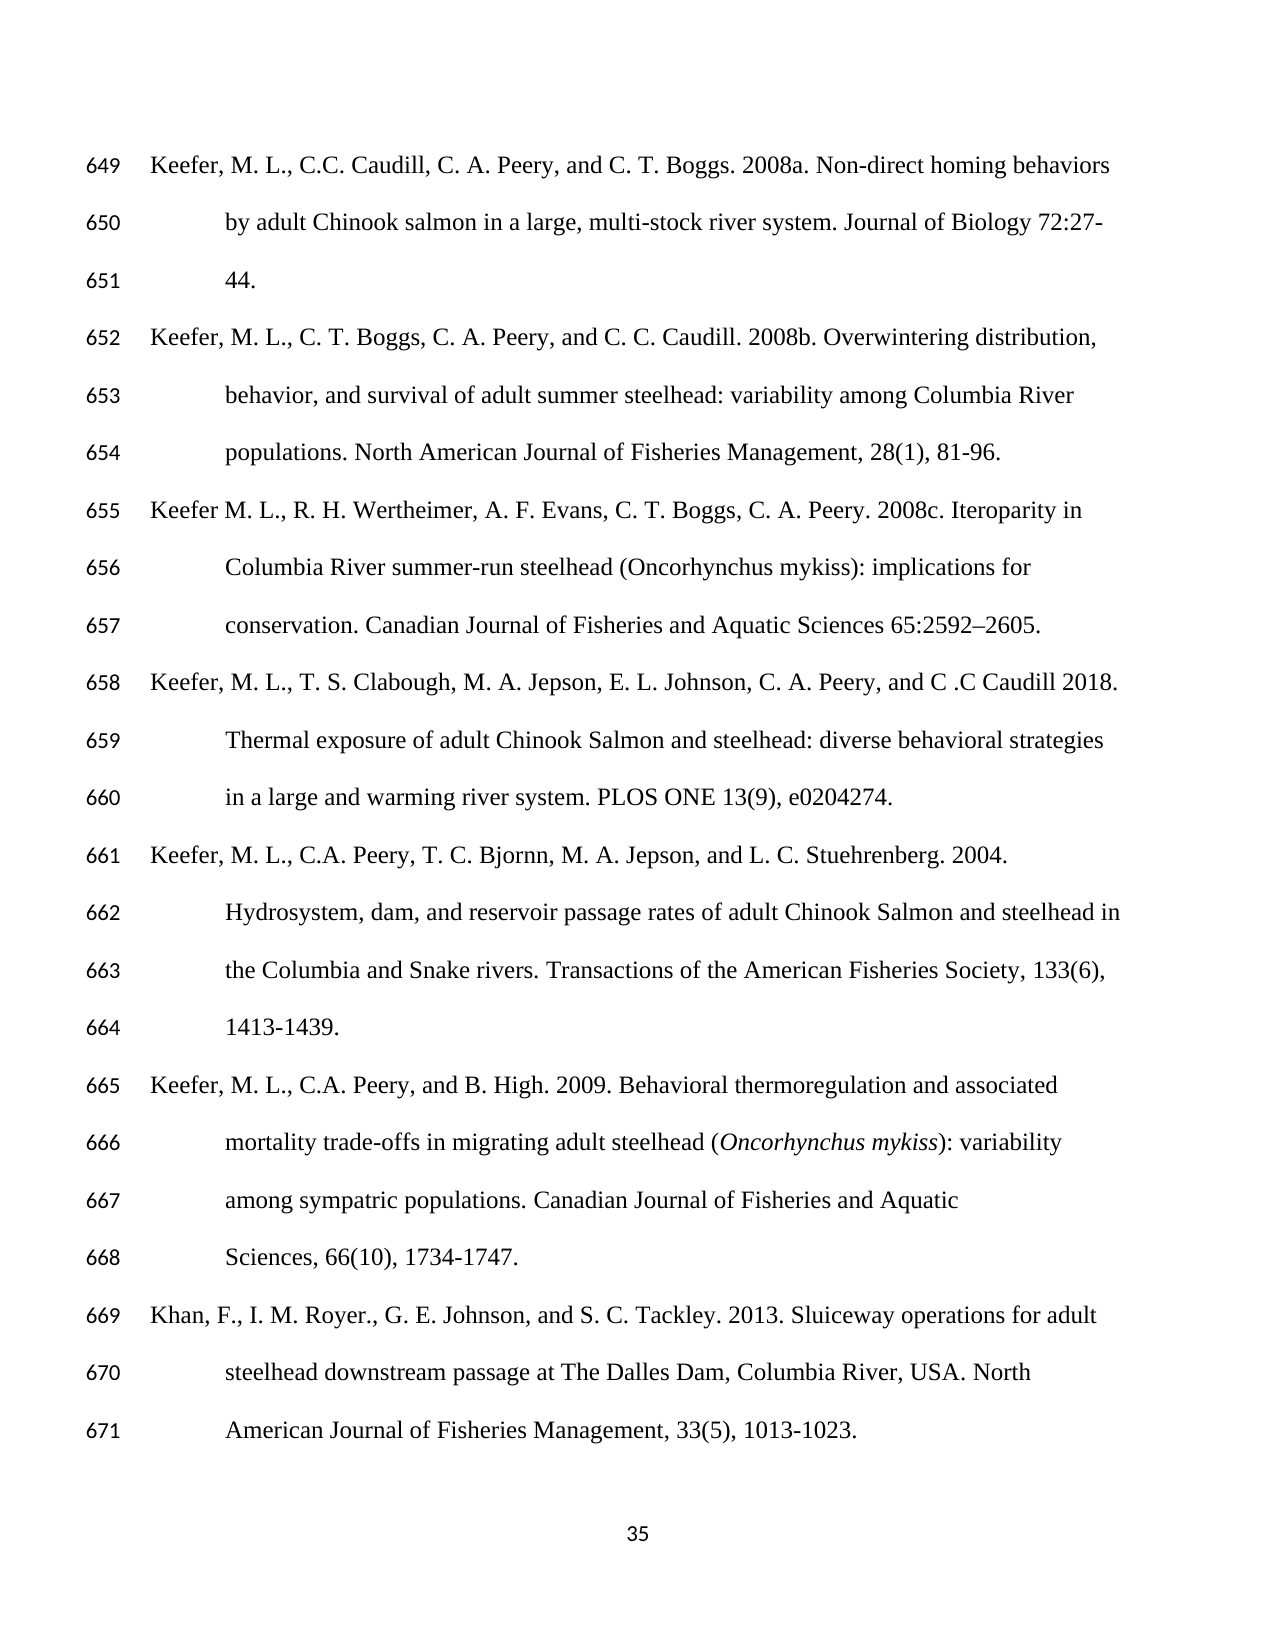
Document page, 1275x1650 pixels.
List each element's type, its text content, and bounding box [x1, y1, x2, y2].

text Keefer M. L., R. H. Wertheimer, A. F. Evans, C. T. Boggs, C. A. Peery. 2008c. Iteroparity in Columbia River summer-run steelhead (Oncorhynchus mykiss): implications for conservation. Canadian Journal of Fisheries and Aquatic Sciences 65:2592–2605. [150, 495, 1125, 639]
text Keefer, M. L., C.A. Peery, and B. High. 2009. Behavioral thermoregulation and associated mortality trade-offs in migrating adult steelhead (Oncorhynchus mykiss): variability among sympatric populations. Canadian Journal of Fisheries and Aquatic Sciences, 66(10), 1734-1747. [150, 1070, 1125, 1271]
text Khan, F., I. M. Royer., G. E. Johnson, and S. C. Tackley. 2013. Sluiceway operations for adult steelhead downstream passage at The Dalles Dam, Columbia River, USA. North American Journal of Fisheries Management, 33(5), 1013-1023. [150, 1300, 1125, 1444]
text Keefer, M. L., C.A. Peery, T. C. Bjornn, M. A. Jepson, and L. C. Stuehrenberg. 2004. Hydrosystem, dam, and reservoir passage rates of adult Chinook Salmon and steelhead in the Columbia and Snake rivers. Transactions of the American Fisheries Society, 133(6), 1413-1439. [150, 840, 1125, 1041]
text Keefer, M. L., C. T. Boggs, C. A. Peery, and C. C. Caudill. 2008b. Overwintering distribution, behavior, and survival of adult summer steelhead: variability among Columbia River populations. North American Journal of Fisheries Management, 28(1), 81-96. [150, 322, 1125, 466]
text Keefer, M. L., T. S. Clabough, M. A. Jepson, E. L. Johnson, C. A. Peery, and C .C Caudill 2018. Thermal exposure of adult Chinook Salmon and steelhead: diverse behavioral strategies in a large and warming river system. PLOS ONE 13(9), e0204274. [150, 667, 1125, 811]
text Keefer, M. L., C.C. Caudill, C. A. Peery, and C. T. Boggs. 2008a. Non-direct homing behaviors by adult Chinook salmon in a large, multi-stock river system. Journal of Biology 72:27-44. [150, 150, 1125, 294]
